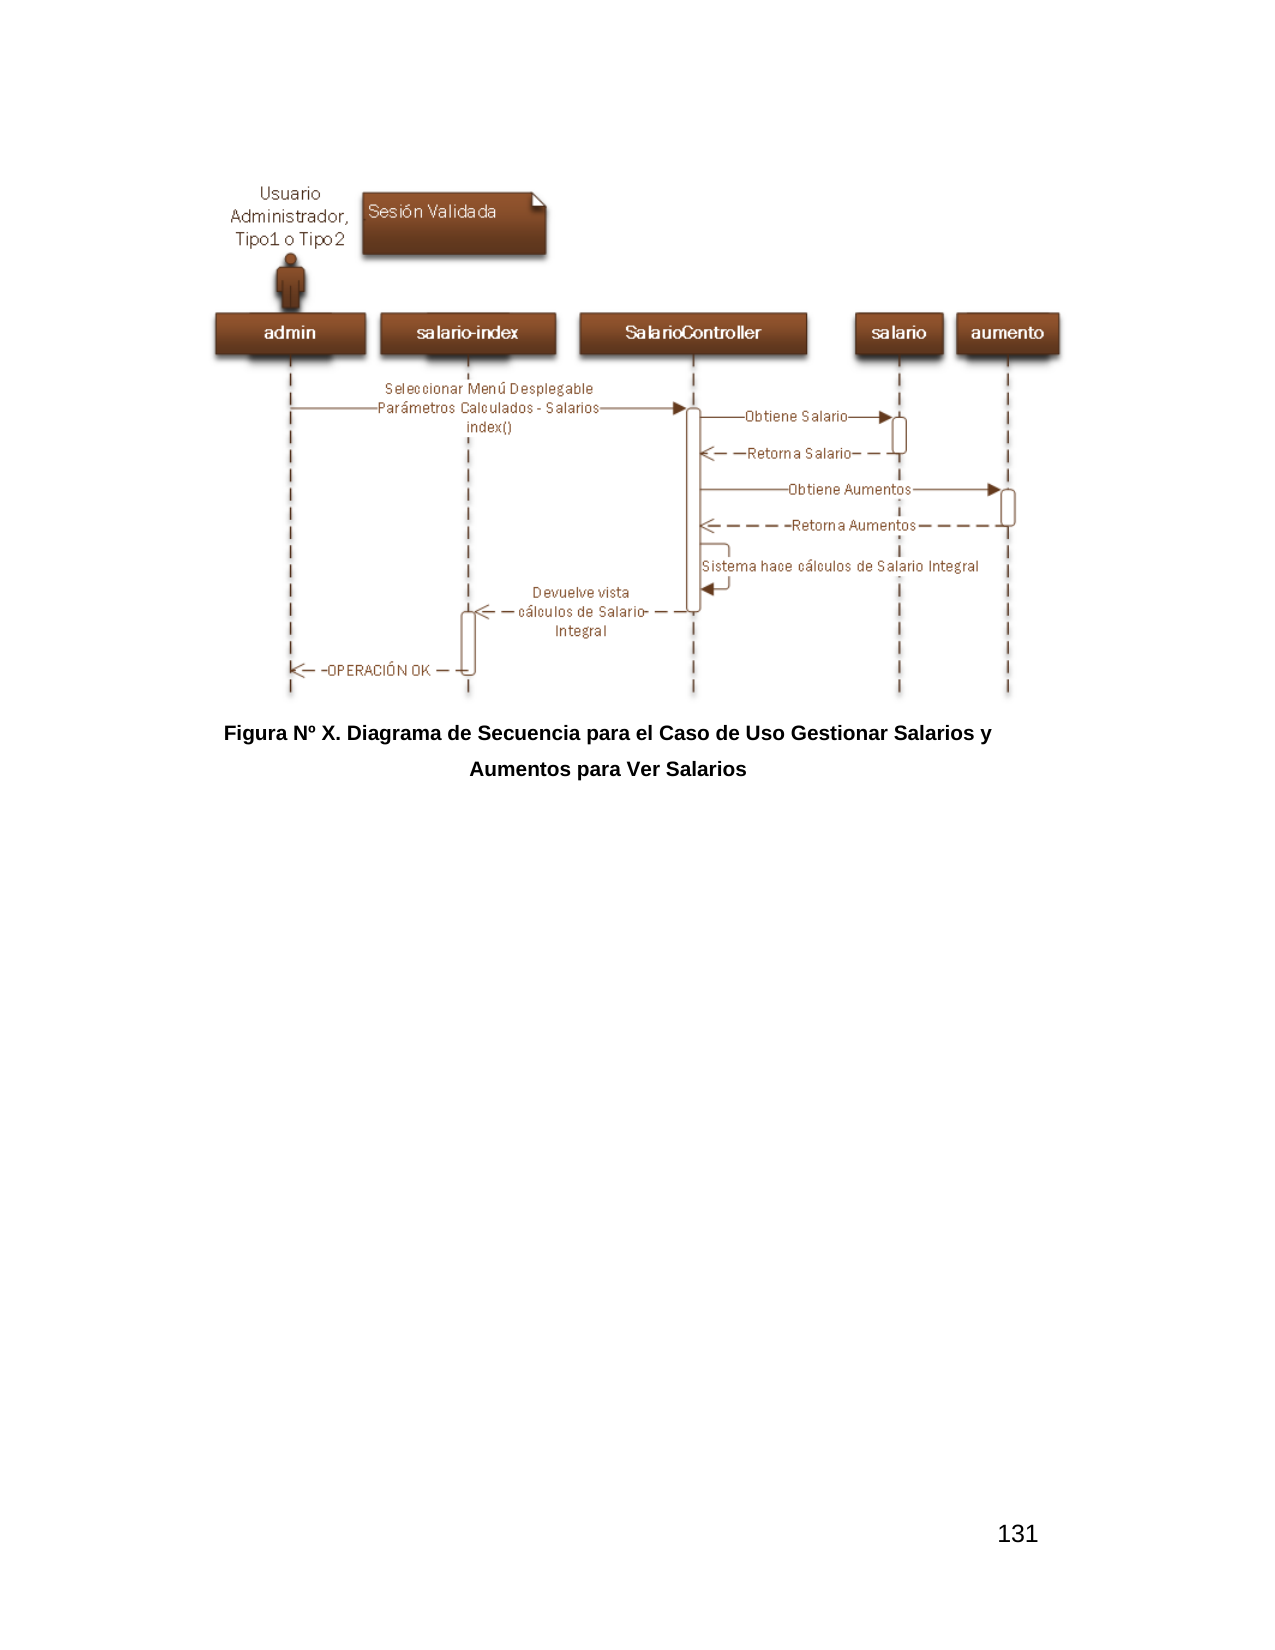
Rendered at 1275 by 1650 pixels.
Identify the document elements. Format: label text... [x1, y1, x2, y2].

text Figura Nº X. Diagrama de Secuencia para el Caso de Uso Gestionar Salarios y Aumentos para Ver Salarios [177, 721, 1039, 781]
picture [206, 177, 1069, 707]
